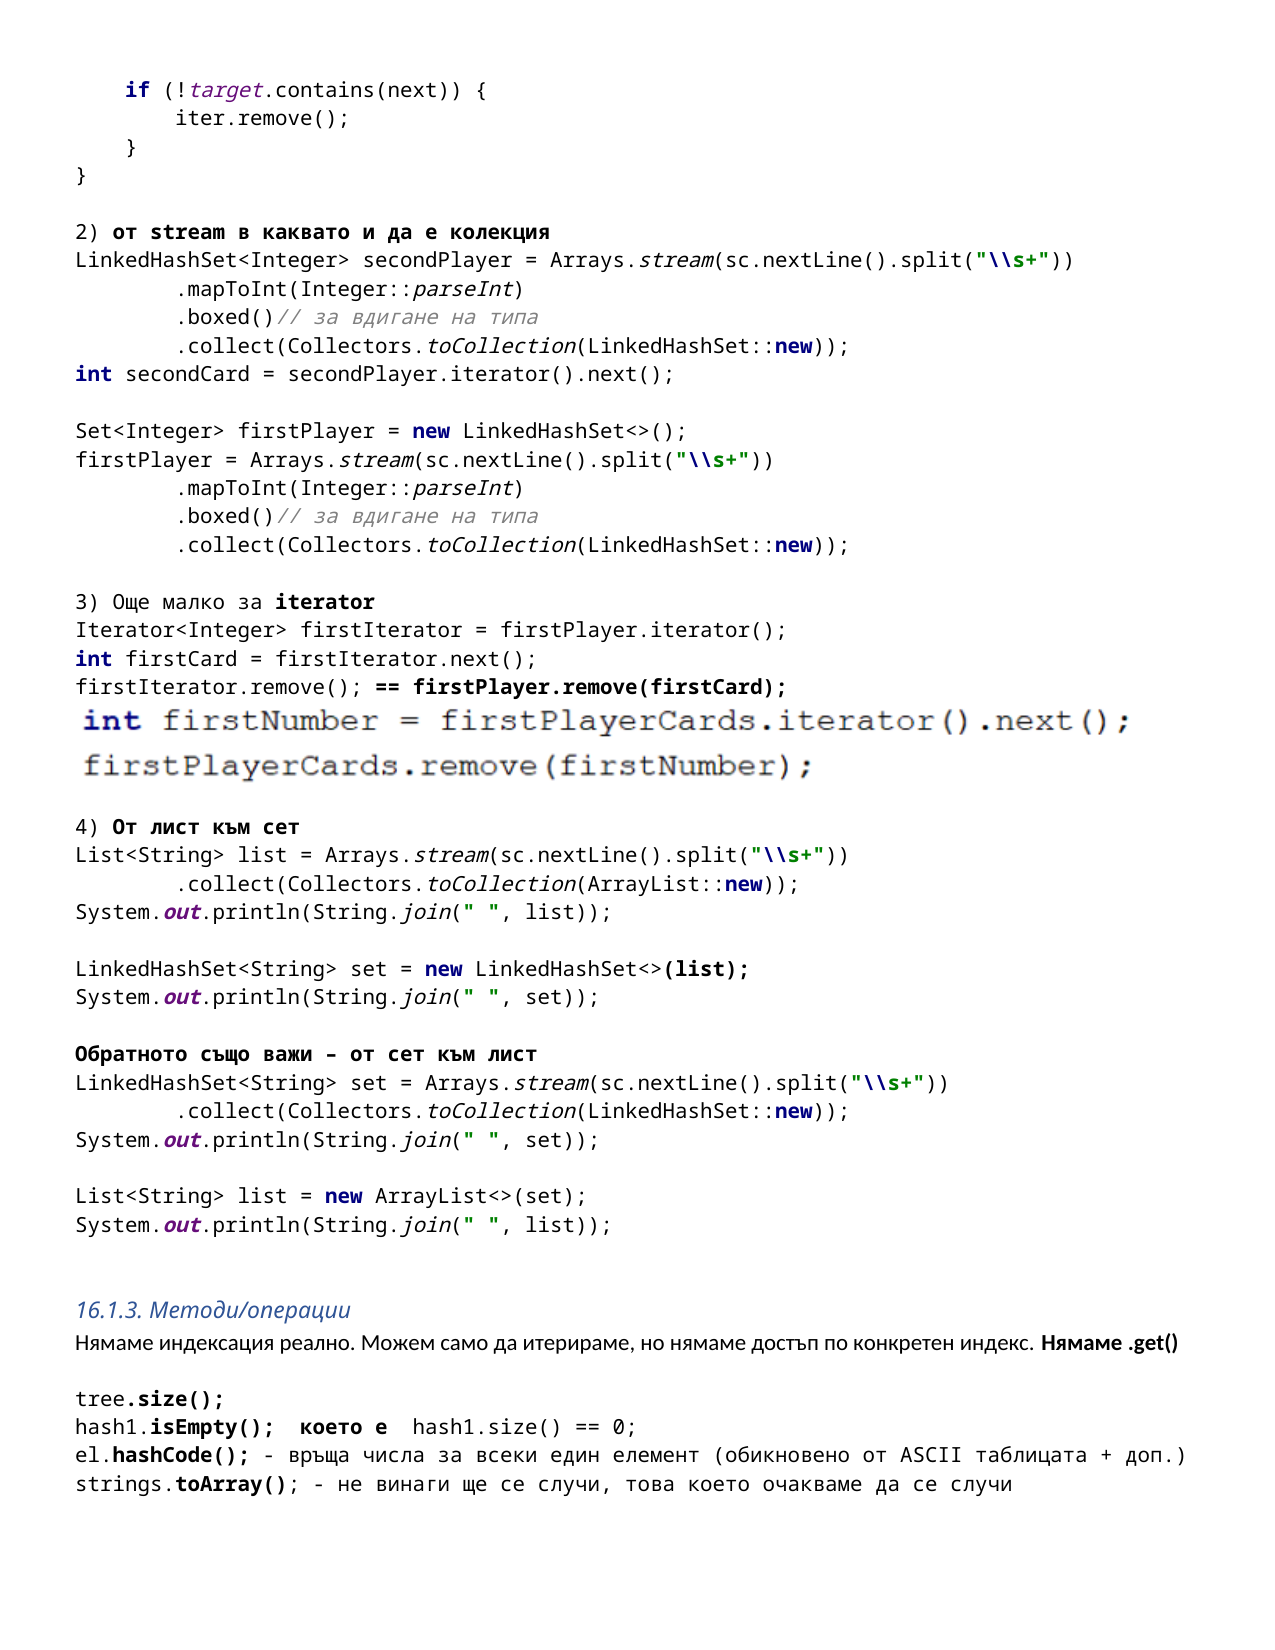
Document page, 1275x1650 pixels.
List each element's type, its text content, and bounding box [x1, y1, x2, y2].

text Нямаме индексация реално. Можем само да итерираме, но нямаме достъп по конкретен индекс. Нямаме .get() [75, 1328, 1200, 1356]
text Set<Integer> firstPlayer = new LinkedHashSet<>(); firstPlayer = Arrays.stream(sc.nextLine().split("\\s+")) .mapToInt(Integer::parseInt) .boxed()// за вдигане на типа .collect(Collectors.toCollection(LinkedHashSet::new)); [75, 416, 1200, 558]
text Обратното също важи – от сет към лист [75, 1039, 1200, 1068]
text LinkedHashSet<Integer> secondPlayer = Arrays.stream(sc.nextLine().split("\\s+")) .mapToInt(Integer::parseInt) .boxed()// за вдигане на типа .collect(Collectors.toCollection(LinkedHashSet::new)); [75, 246, 1200, 359]
text strings.toArray(); - не винаги ще се случи, това което очакваме да се случи [75, 1469, 1200, 1497]
text tree.size(); [75, 1384, 1200, 1412]
picture [75, 700, 1138, 784]
text List<String> list = Arrays.stream(sc.nextLine().split("\\s+")) .collect(Collectors.toCollection(ArrayList::new)); System.out.println(String.join(" ", list)); LinkedHashSet<String> set = new LinkedHashSet<>(list); System.out.println(String.join(" ", set)); [75, 840, 1200, 1011]
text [75, 75, 1200, 189]
text 4) От лист към сет [75, 812, 1200, 840]
text int secondCard = secondPlayer.iterator().next(); [75, 359, 1200, 388]
subtitle 16.1.3. Методи/операции [75, 1294, 1200, 1325]
text Iterator<Integer> firstIterator = firstPlayer.iterator(); int firstCard = firstIterator.next(); firstIterator.remove(); == firstPlayer.remove(firstCard); [75, 615, 1200, 701]
text LinkedHashSet<String> set = Arrays.stream(sc.nextLine().split("\\s+")) .collect(Collectors.toCollection(LinkedHashSet::new)); System.out.println(String.join(" ", set)); List<String> list = new ArrayList<>(set); System.out.println(String.join(" ", list)); [75, 1068, 1200, 1238]
text el.hashCode(); - връща числа за всеки един елемент (обикновено от ASCII таблицата + доп.) [75, 1441, 1200, 1469]
text 3) Още малко за iterator [75, 587, 1200, 615]
text hash1.isEmpty(); което е hash1.size() == 0; [75, 1412, 1200, 1441]
text 2) от stream в каквато и да е колекция [75, 217, 1200, 246]
